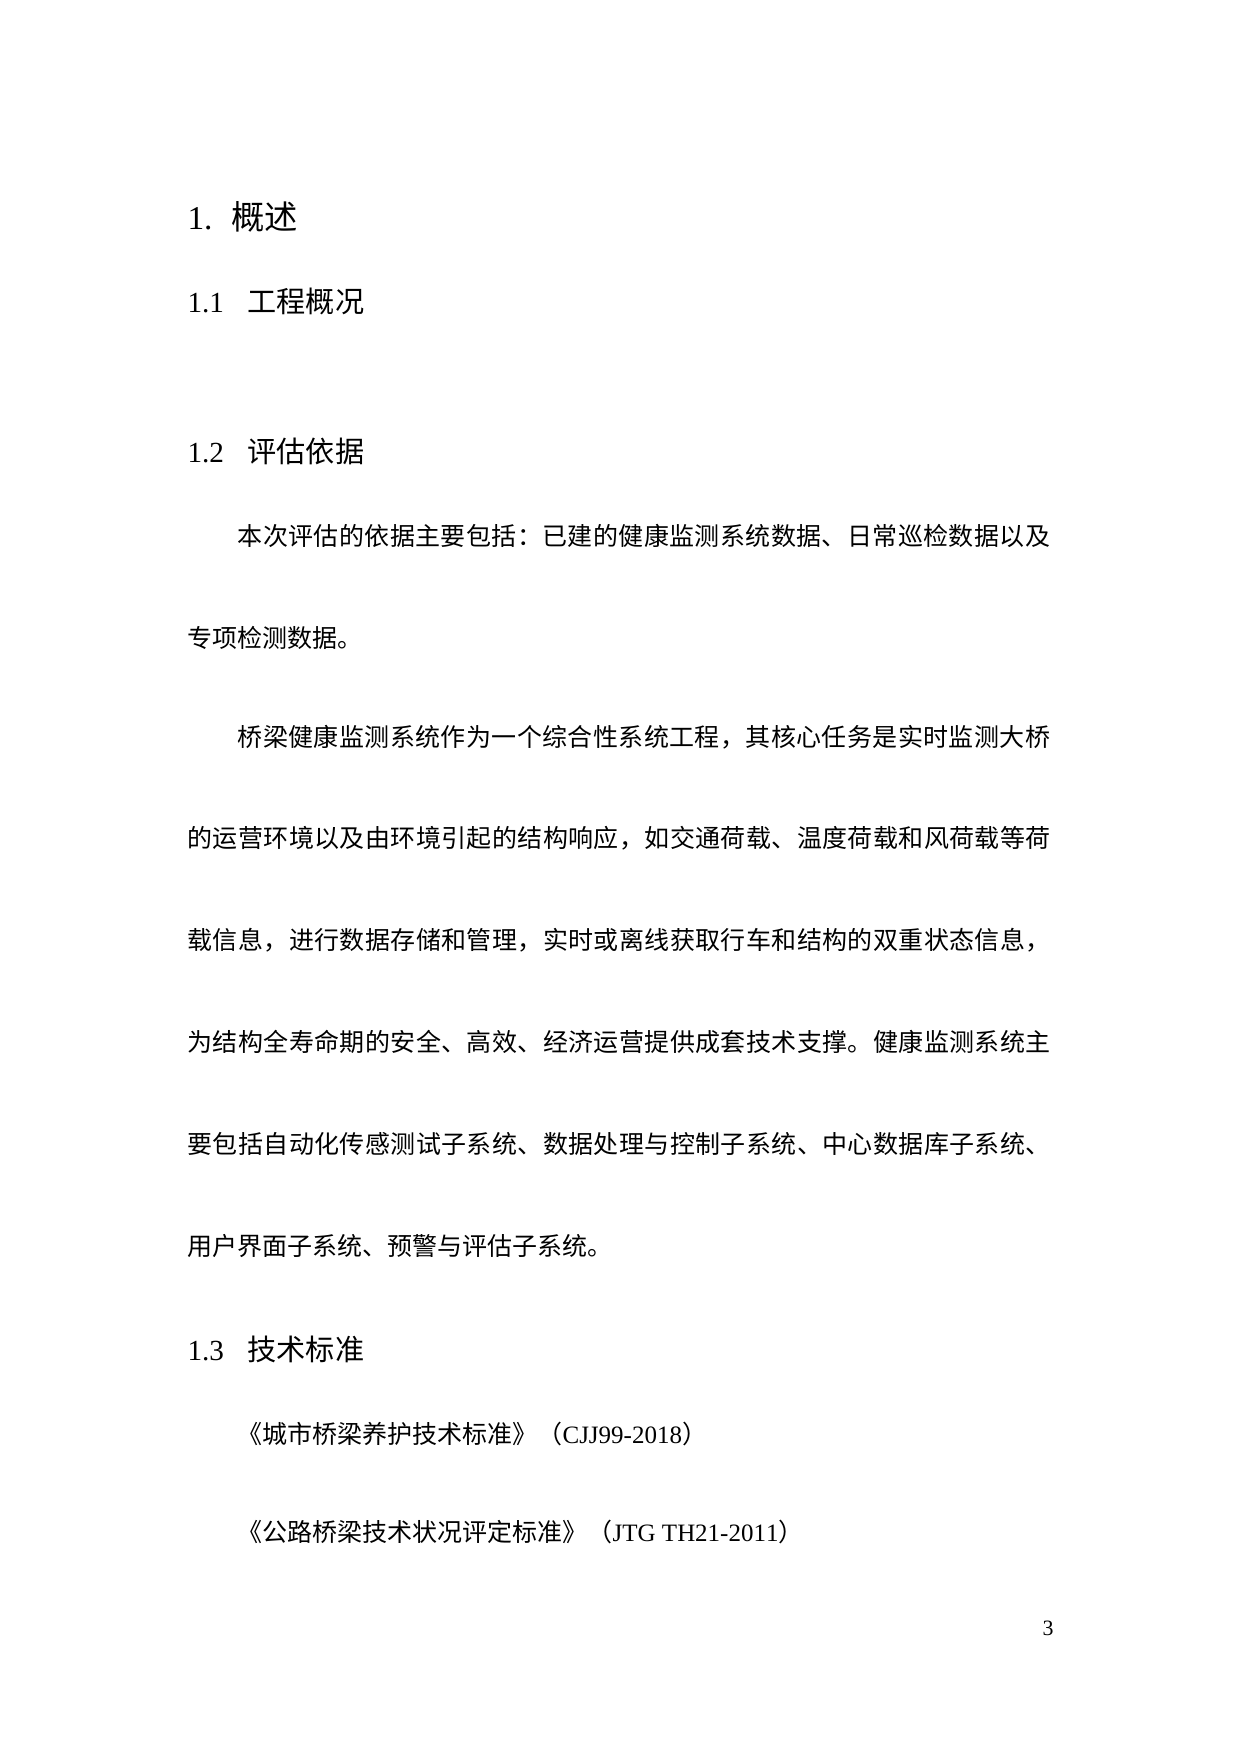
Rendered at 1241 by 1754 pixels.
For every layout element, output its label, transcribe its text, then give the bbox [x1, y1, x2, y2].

text 《公路桥梁技术状况评定标准》（JTG TH21-2011） [187, 1497, 1053, 1565]
text 《城市桥梁养护技术标准》（CJJ99-2018） [187, 1398, 1053, 1466]
subtitle 评估依据 [187, 416, 1053, 484]
subtitle 技术标准 [187, 1314, 1053, 1382]
subtitle 概述 [187, 181, 1053, 249]
text 桥梁健康监测系统作为一个综合性系统工程，其核心任务是实时监测大桥的运营环境以及由环境引起的结构响应，如交通荷载、温度荷载和风荷载等荷载信息，进行数据存储和管理，实时或离线获取行车和结构的双重状态信息，为结构全寿命期的安全、高效、经济运营提供成套技术支撑。健康监测系统主要包括自动化传感测试子系统、数据处理与控制子系统、中心数据库子系统、用户界面子系统、预警与评估子系统。 [187, 701, 1053, 1278]
text 本次评估的依据主要包括：已建的健康监测系统数据、日常巡检数据以及专项检测数据。 [187, 501, 1053, 671]
subtitle 工程概况 [187, 266, 1053, 334]
